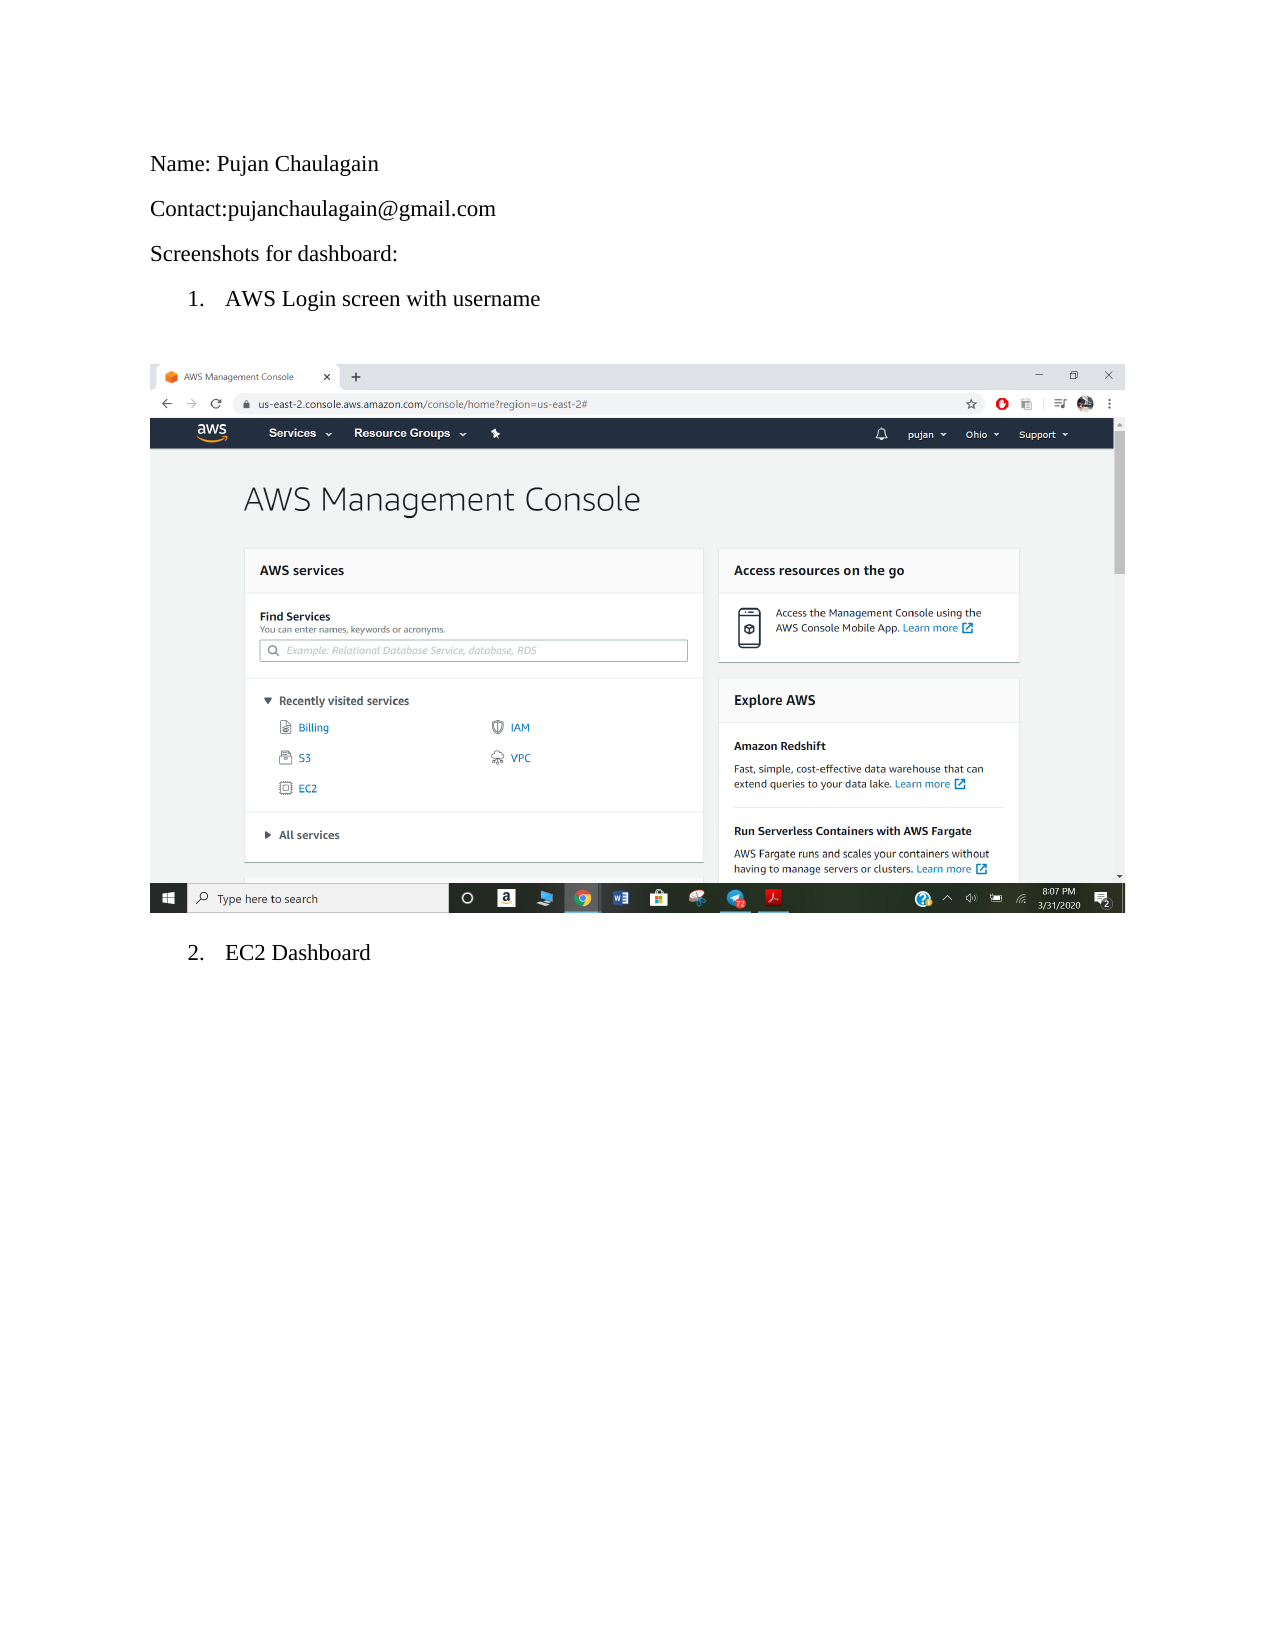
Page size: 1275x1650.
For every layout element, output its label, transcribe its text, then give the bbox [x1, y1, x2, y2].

list AWS Login screen with username [187, 285, 1125, 312]
text Screenshots for dashboard: [150, 240, 1125, 267]
list EC2 Dashboard [187, 939, 1125, 966]
text Contact:pujanchaulagain@gmail.com [150, 195, 1125, 221]
text Name: Pujan Chaulagain [150, 150, 1125, 176]
picture [150, 364, 1125, 913]
